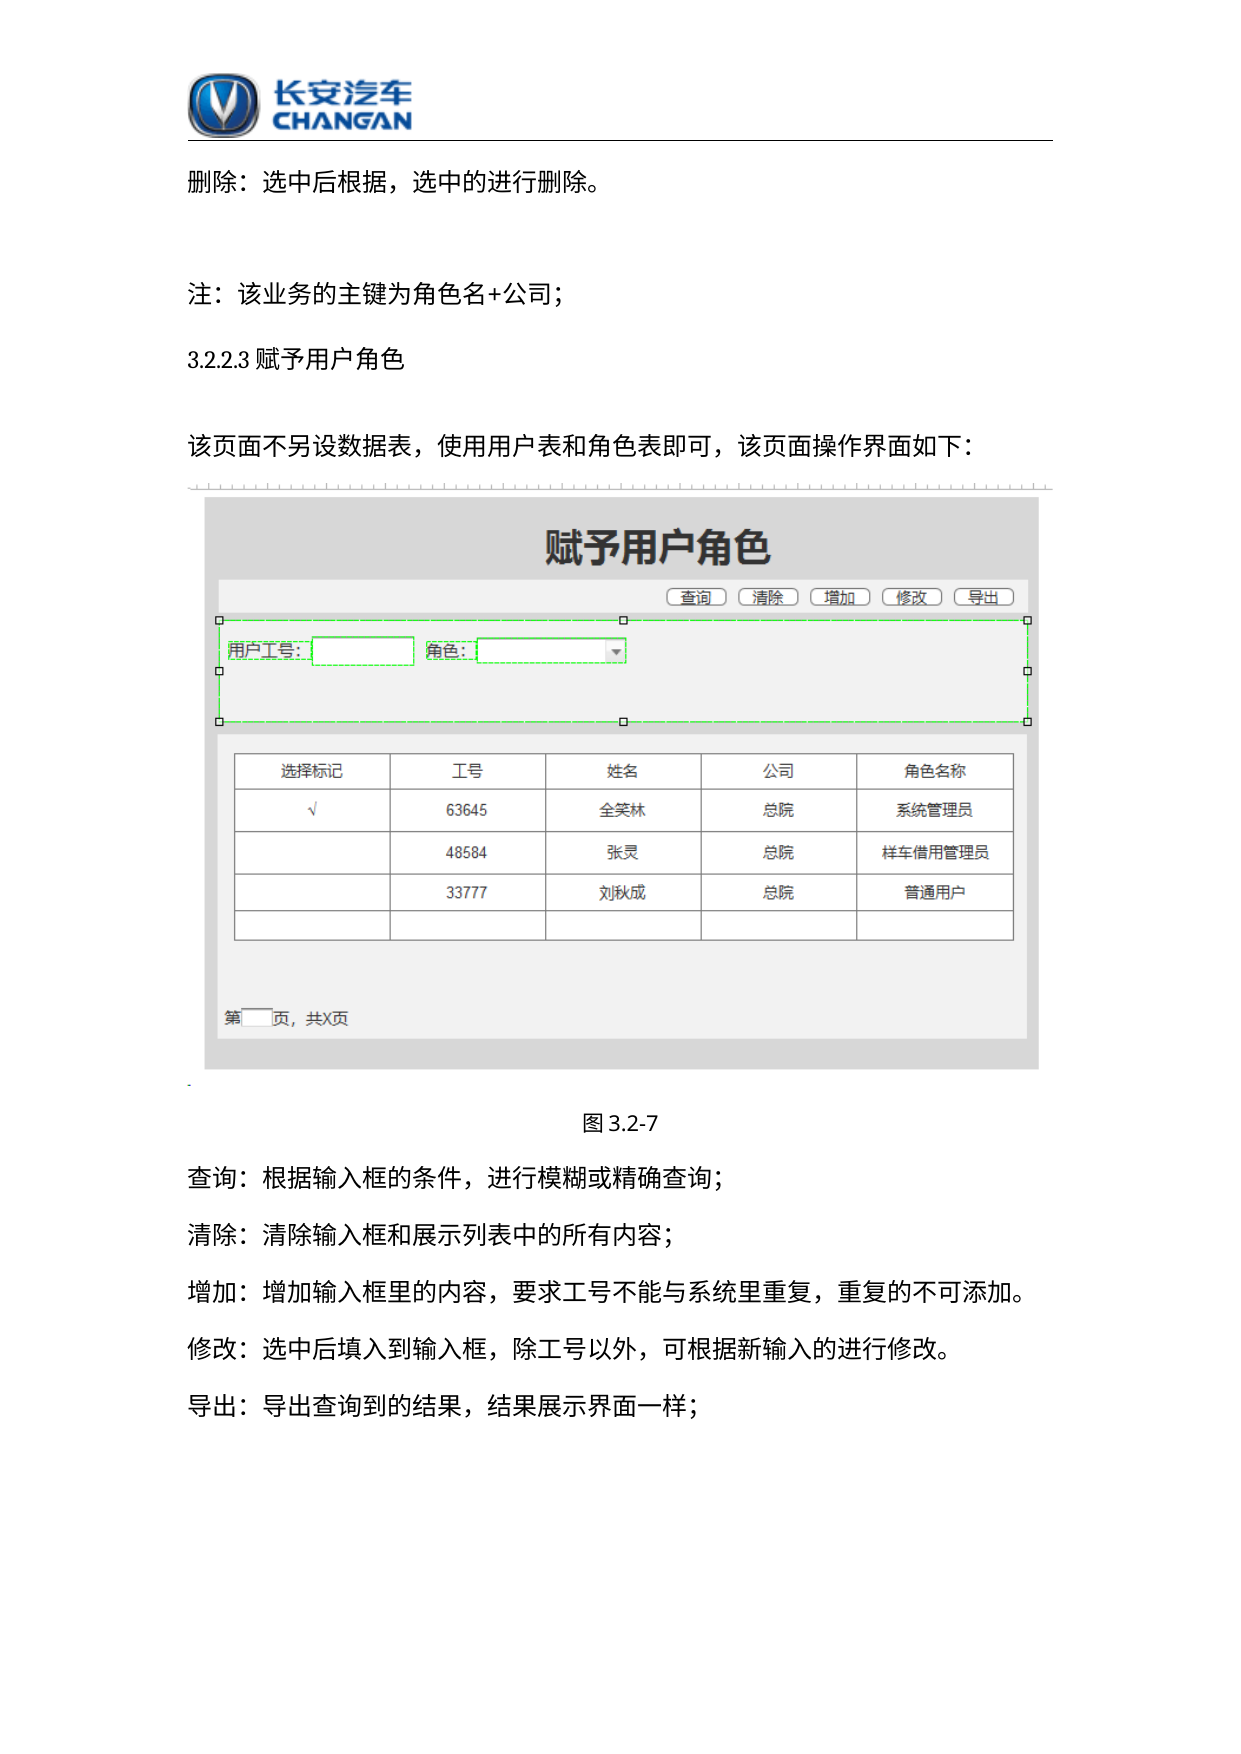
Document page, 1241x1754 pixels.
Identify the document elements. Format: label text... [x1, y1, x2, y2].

picture [187, 73, 432, 138]
text 查询：根据输入框的条件，进行模糊或精确查询； [187, 1158, 1053, 1195]
text 该页面不另设数据表，使用用户表和角色表即可，该页面操作界面如下： [187, 426, 1053, 463]
text 注：该业务的主键为角色名+公司； [187, 274, 1053, 311]
subtitle 3.2.2.3 赋予用户角色 [187, 340, 1053, 376]
text 图3.2-7 [187, 1106, 1053, 1138]
text 增加：增加输入框里的内容，要求工号不能与系统里重复，重复的不可添加。 [187, 1273, 1053, 1309]
text 导出：导出查询到的结果，结果展示界面一样； [187, 1387, 1053, 1423]
text 清除：清除输入框和展示列表中的所有内容； [187, 1216, 1053, 1252]
text 修改：选中后填入到输入框，除工号以外，可根据新输入的进行修改。 [187, 1330, 1053, 1366]
picture [187, 483, 1053, 1086]
text 删除：选中后根据，选中的进行删除。 [187, 162, 1053, 198]
